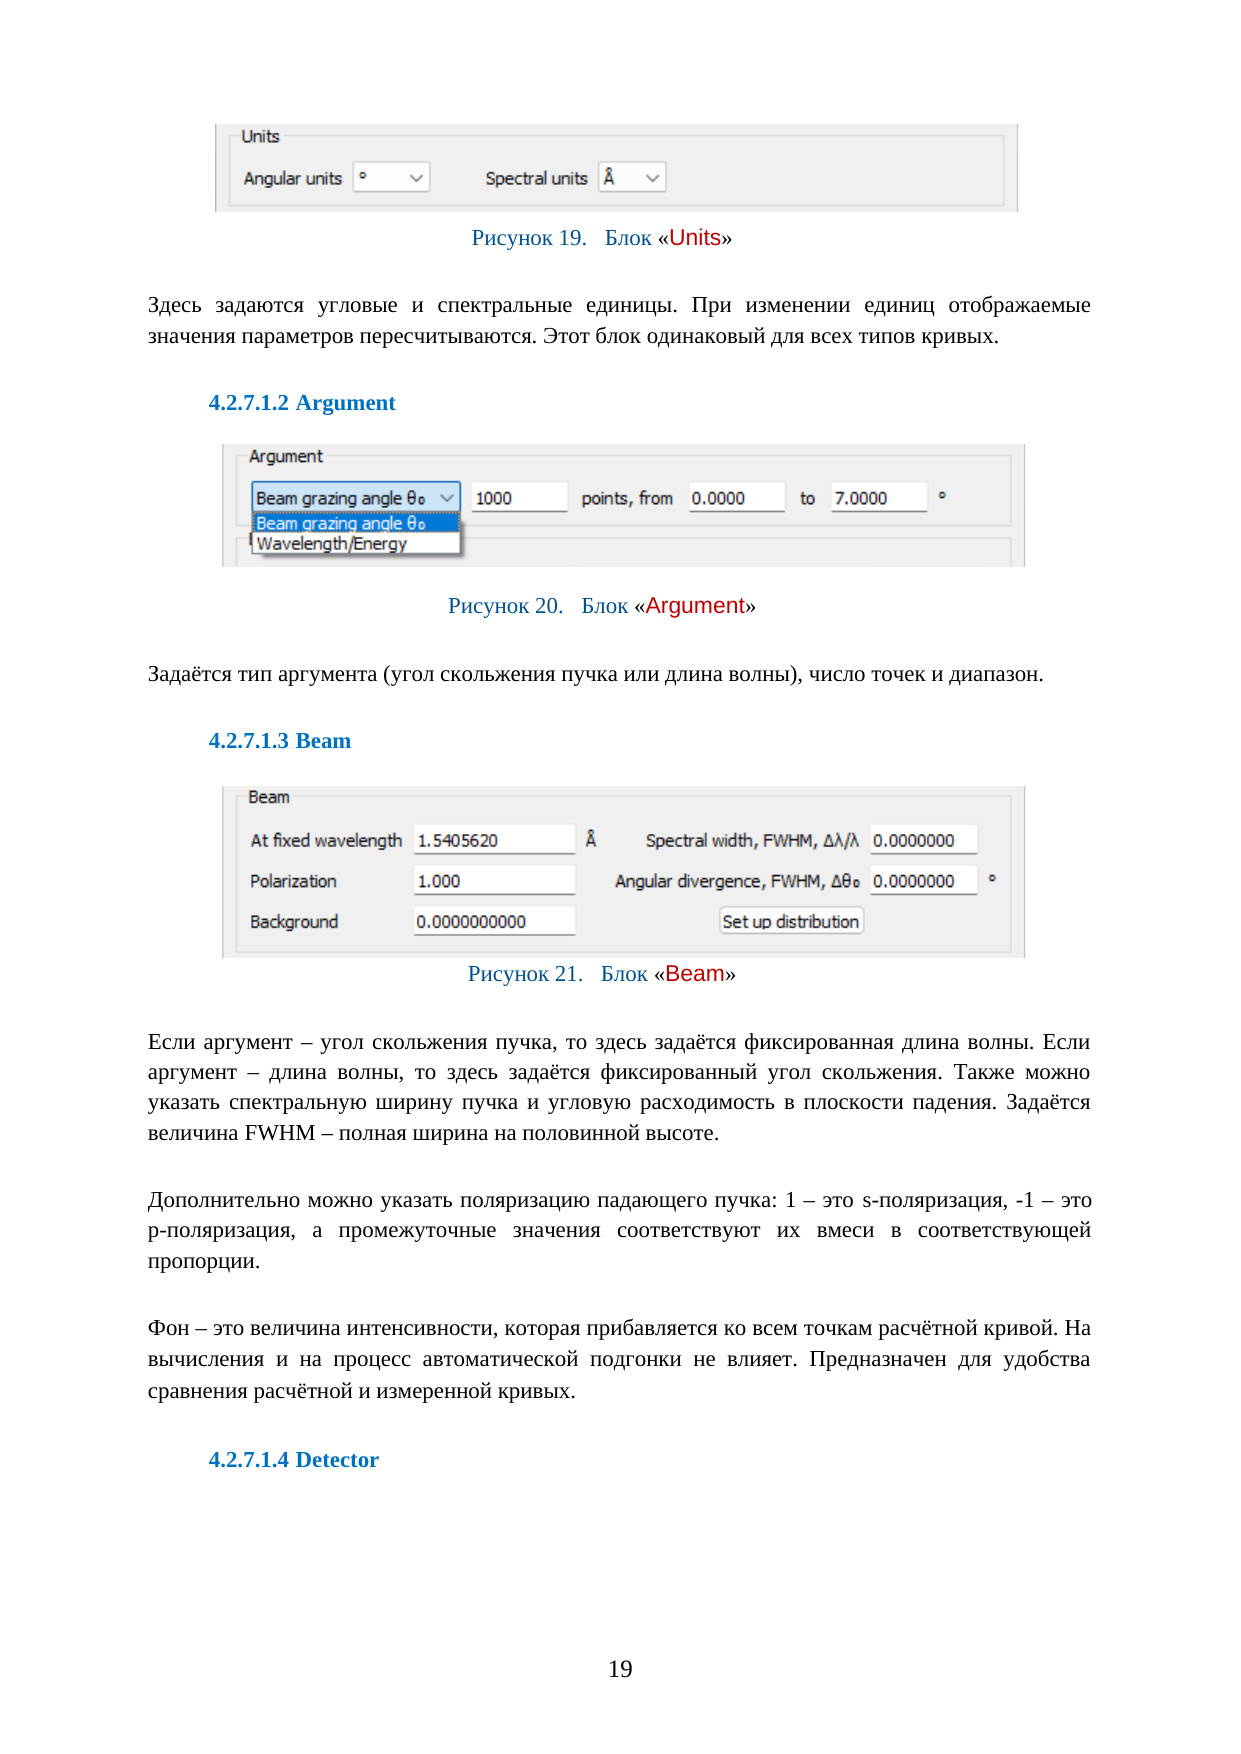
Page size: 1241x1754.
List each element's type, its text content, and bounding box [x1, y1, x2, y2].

subtitle Beam [209, 727, 1093, 754]
text Дополнительно можно указать поляризацию падающего пучка: 1 – это s-поляризация, -1 – это p-поляризация, а промежуточные значения соответствуют их вмеси в соответствующей пропорции. [148, 1186, 1093, 1273]
picture [215, 124, 1019, 212]
subtitle Argument [209, 389, 1093, 416]
text Здесь задаются угловые и спектральные единицы. При изменении единиц отображаемые значения параметров пересчитываются. Этот блок одинаковый для всех типов кривых. [148, 291, 1093, 348]
text Фон – это величина интенсивности, которая прибавляется ко всем точкам расчётной кривой. На вычисления и на процесс автоматической подгонки не влияет. Предназначен для удобства сравнения расчётной и измеренной кривых. [148, 1314, 1093, 1404]
text Если аргумент – угол скольжения пучка, то здесь задаётся фиксированная длина волны. Если аргумент – длина волны, то здесь задаётся фиксированный угол скольжения. Также можно указать спектральную ширину пучка и угловую расходимость в плоскости падения. Задаётся величина FWHM – полная ширина на половинной высоте. [148, 1028, 1093, 1145]
subtitle Detector [209, 1446, 1093, 1472]
picture [222, 444, 1026, 567]
picture [222, 786, 1026, 958]
text Задаётся тип аргумента (угол скольжения пучка или длина волны), число точек и диапазон. [148, 660, 1093, 686]
